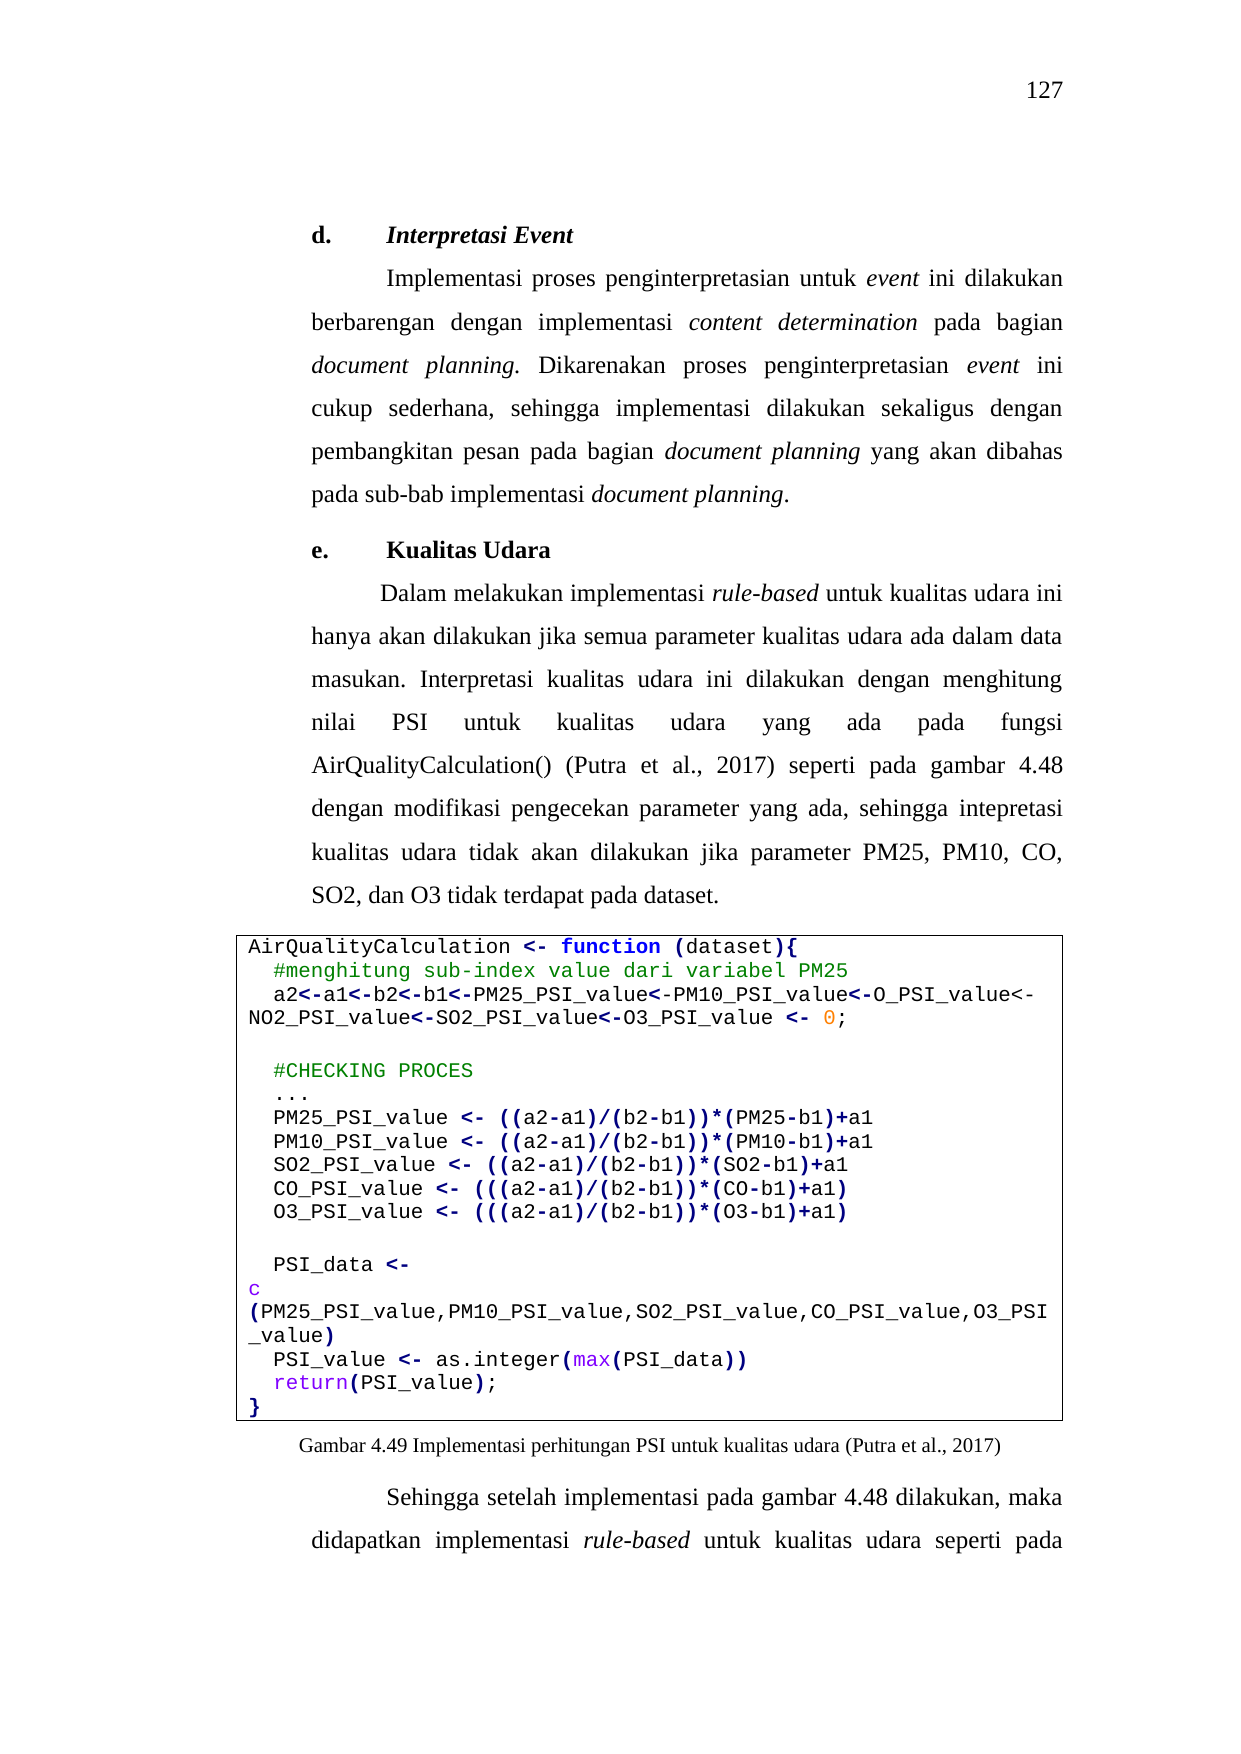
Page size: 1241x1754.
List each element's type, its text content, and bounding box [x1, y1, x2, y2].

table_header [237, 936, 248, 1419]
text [311, 1482, 1063, 1554]
list Kualitas Udara [311, 535, 1063, 563]
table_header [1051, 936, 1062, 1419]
list Interpretasi Event [311, 220, 1063, 249]
list Dalam melakukan implementasi rule-based untuk kualitas udara ini hanya akan dilakukan jika semua parameter kualitas udara ada dalam data masukan. Interpretasi kualitas udara ini dilakukan dengan menghitung nilai PSI untuk kualitas udara yang ada pada fungsi AirQualityCalculation() (Putra et al., 2017) seperti pada gambar 4.48 dengan modifikasi pengecekan parameter yang ada, sehingga intepretasi kualitas udara tidak akan dilakukan jika parameter PM25, PM10, CO, SO2, dan O3 tidak terdapat pada dataset. [311, 578, 1063, 908]
text Implementasi proses penginterpretasian untuk event ini dilakukan berbarengan dengan implementasi content determination pada bagian document planning. Dikarenakan proses penginterpretasian event ini cukup sederhana, sehingga implementasi dilakukan sekaligus dengan pembangkitan pesan pada bagian document planning yang akan dibahas pada sub-bab implementasi document planning. [311, 263, 1063, 508]
